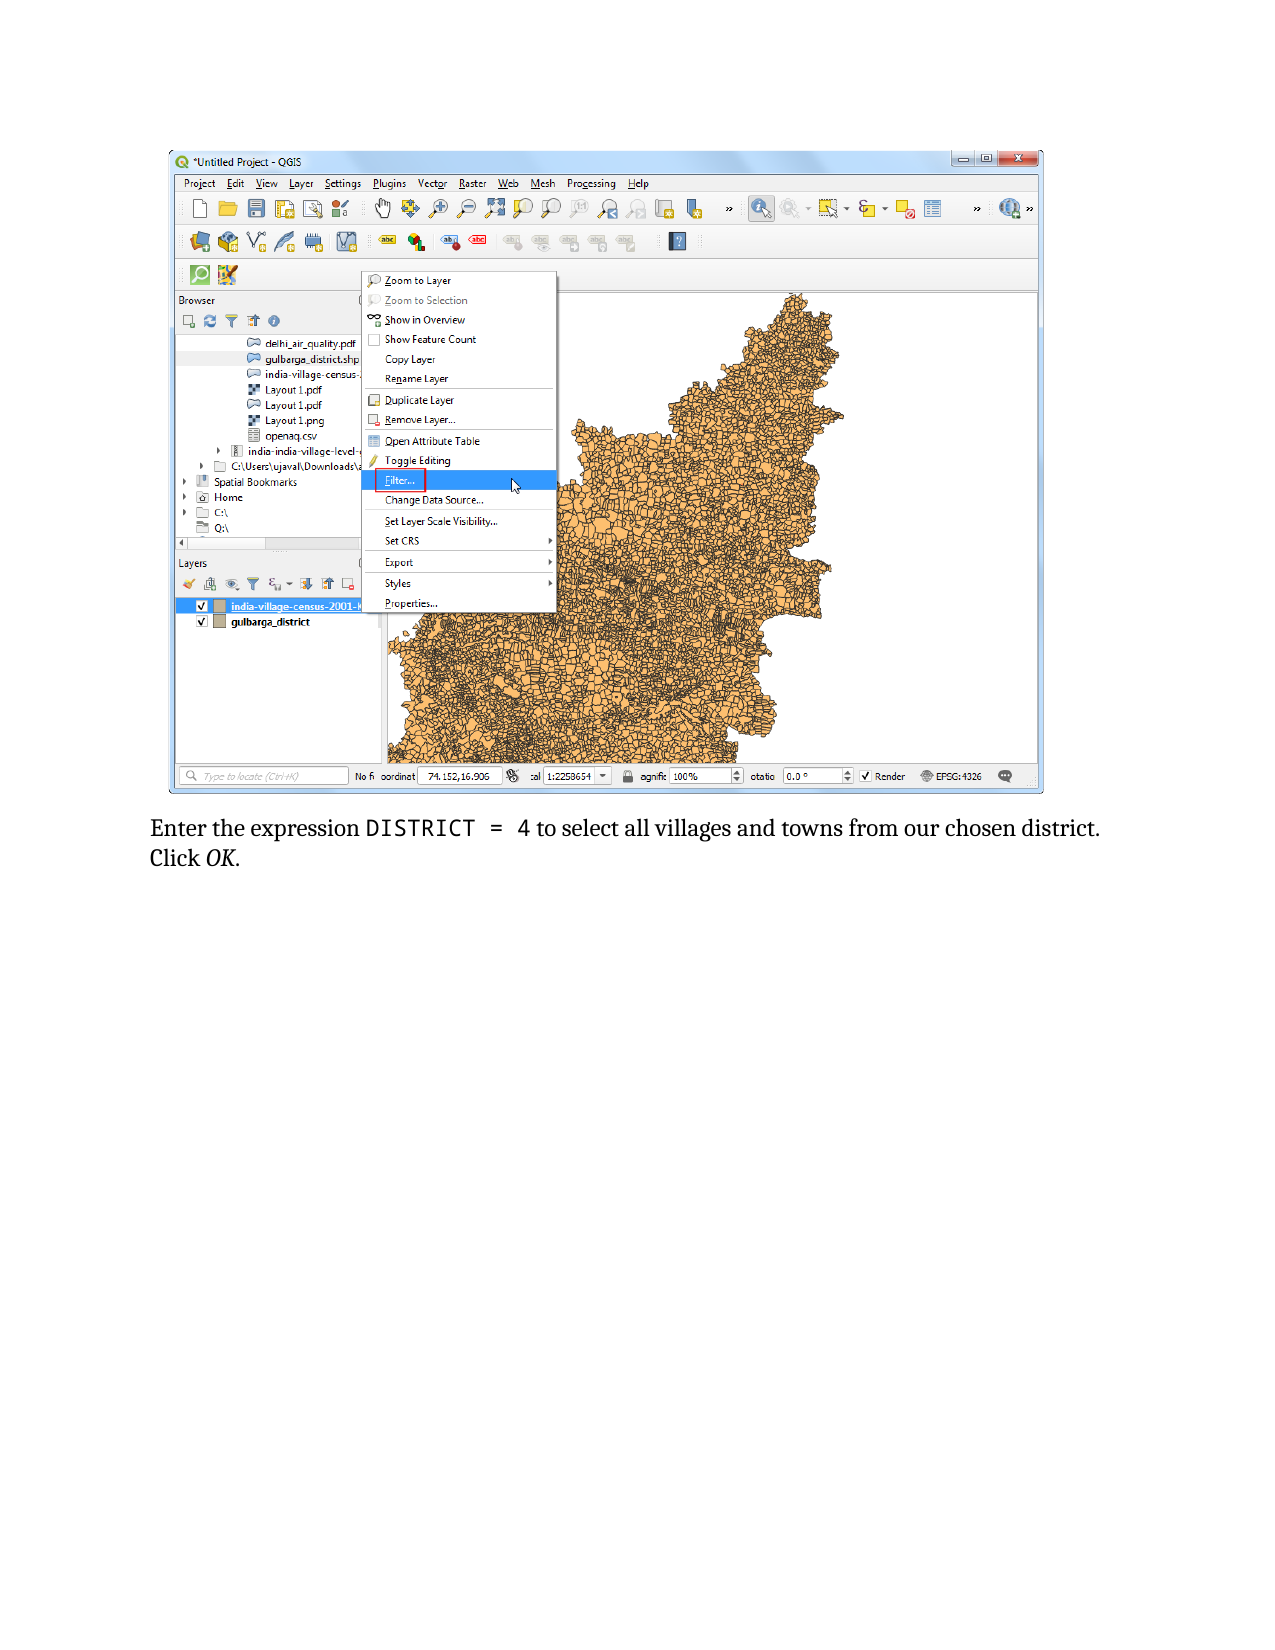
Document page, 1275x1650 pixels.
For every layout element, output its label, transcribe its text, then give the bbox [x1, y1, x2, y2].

text Enter the expression DISTRICT = 4 to select all villages and towns from our chosen district. Click OK. [150, 812, 1125, 872]
picture [168, 150, 1044, 794]
